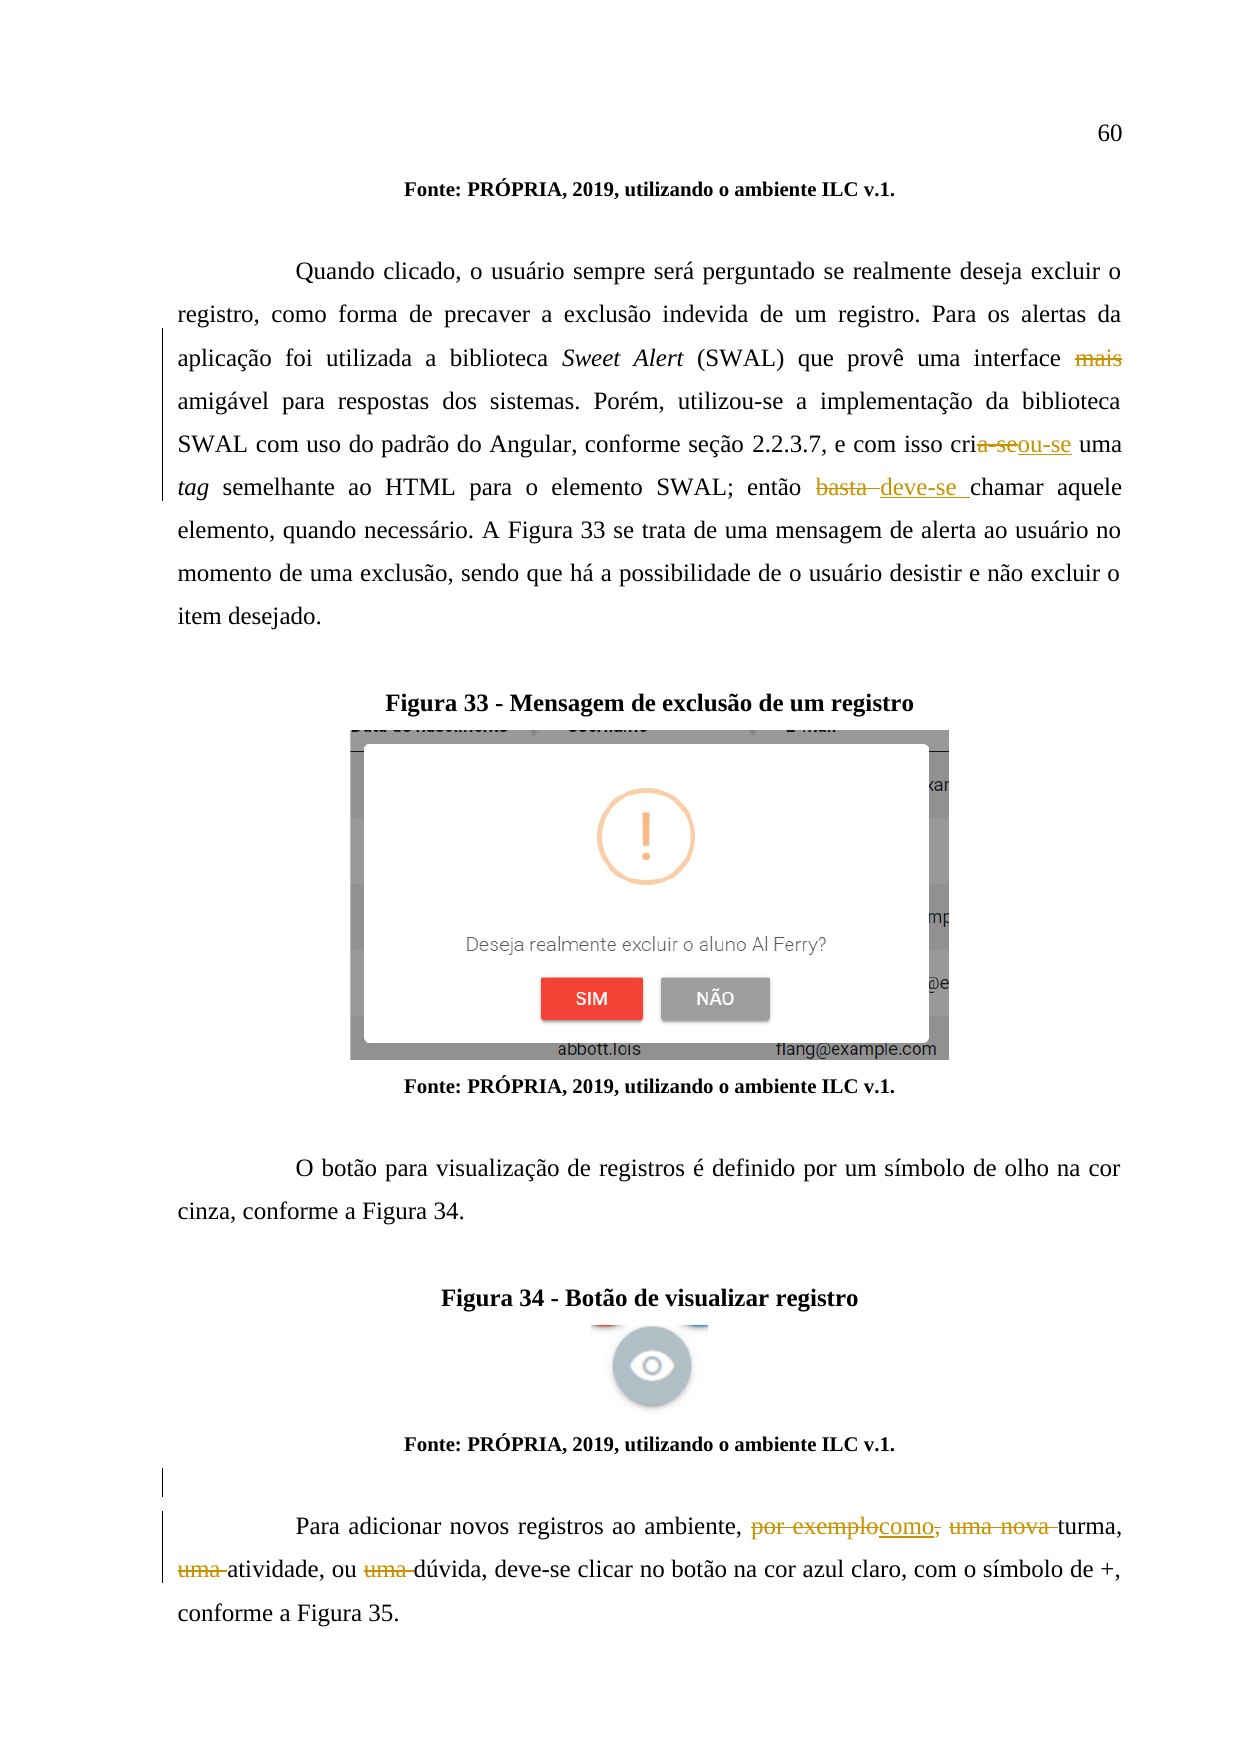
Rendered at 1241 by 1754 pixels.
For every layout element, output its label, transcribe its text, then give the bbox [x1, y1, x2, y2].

text Fonte: PRÓPRIA, 2019, utilizando o ambiente ILC v.1. [177, 1074, 1122, 1098]
picture [350, 730, 949, 1060]
text Quando clicado, o usuário sempre será perguntado se realmente deseja excluir o registro, como forma de precaver a exclusão indevida de um registro. Para os alertas da aplicação foi utilizada a biblioteca Sweet Alert (SWAL) que provê uma interface amigável para respostas dos sistemas. Porém, utilizou-se a implementação da biblioteca SWAL com uso do padrão do Angular, conforme seção 2.2.3.7, e com isso cri uma tag semelhante ao HTML para o elemento SWAL; então chamar aquele elemento, quando necessário. A Figura 34 se trata de uma mensagem de alerta ao usuário no momento de uma exclusão, sendo que há a possibilidade de o usuário desistir e não excluir o item desejado. [177, 256, 1122, 630]
text Para adicionar novos registros ao ambiente, turma, atividade, ou dúvida, deve-se clicar no botão na cor azul claro, com o símbolo de +, conforme a Figura 36. [177, 1511, 1122, 1626]
picture [591, 1325, 709, 1418]
text Fonte: PRÓPRIA, 2019, utilizando o ambiente ILC v.1. [177, 1432, 1122, 1456]
text Fonte: PRÓPRIA, 2019, utilizando o ambiente ILC v.1. [177, 177, 1122, 201]
